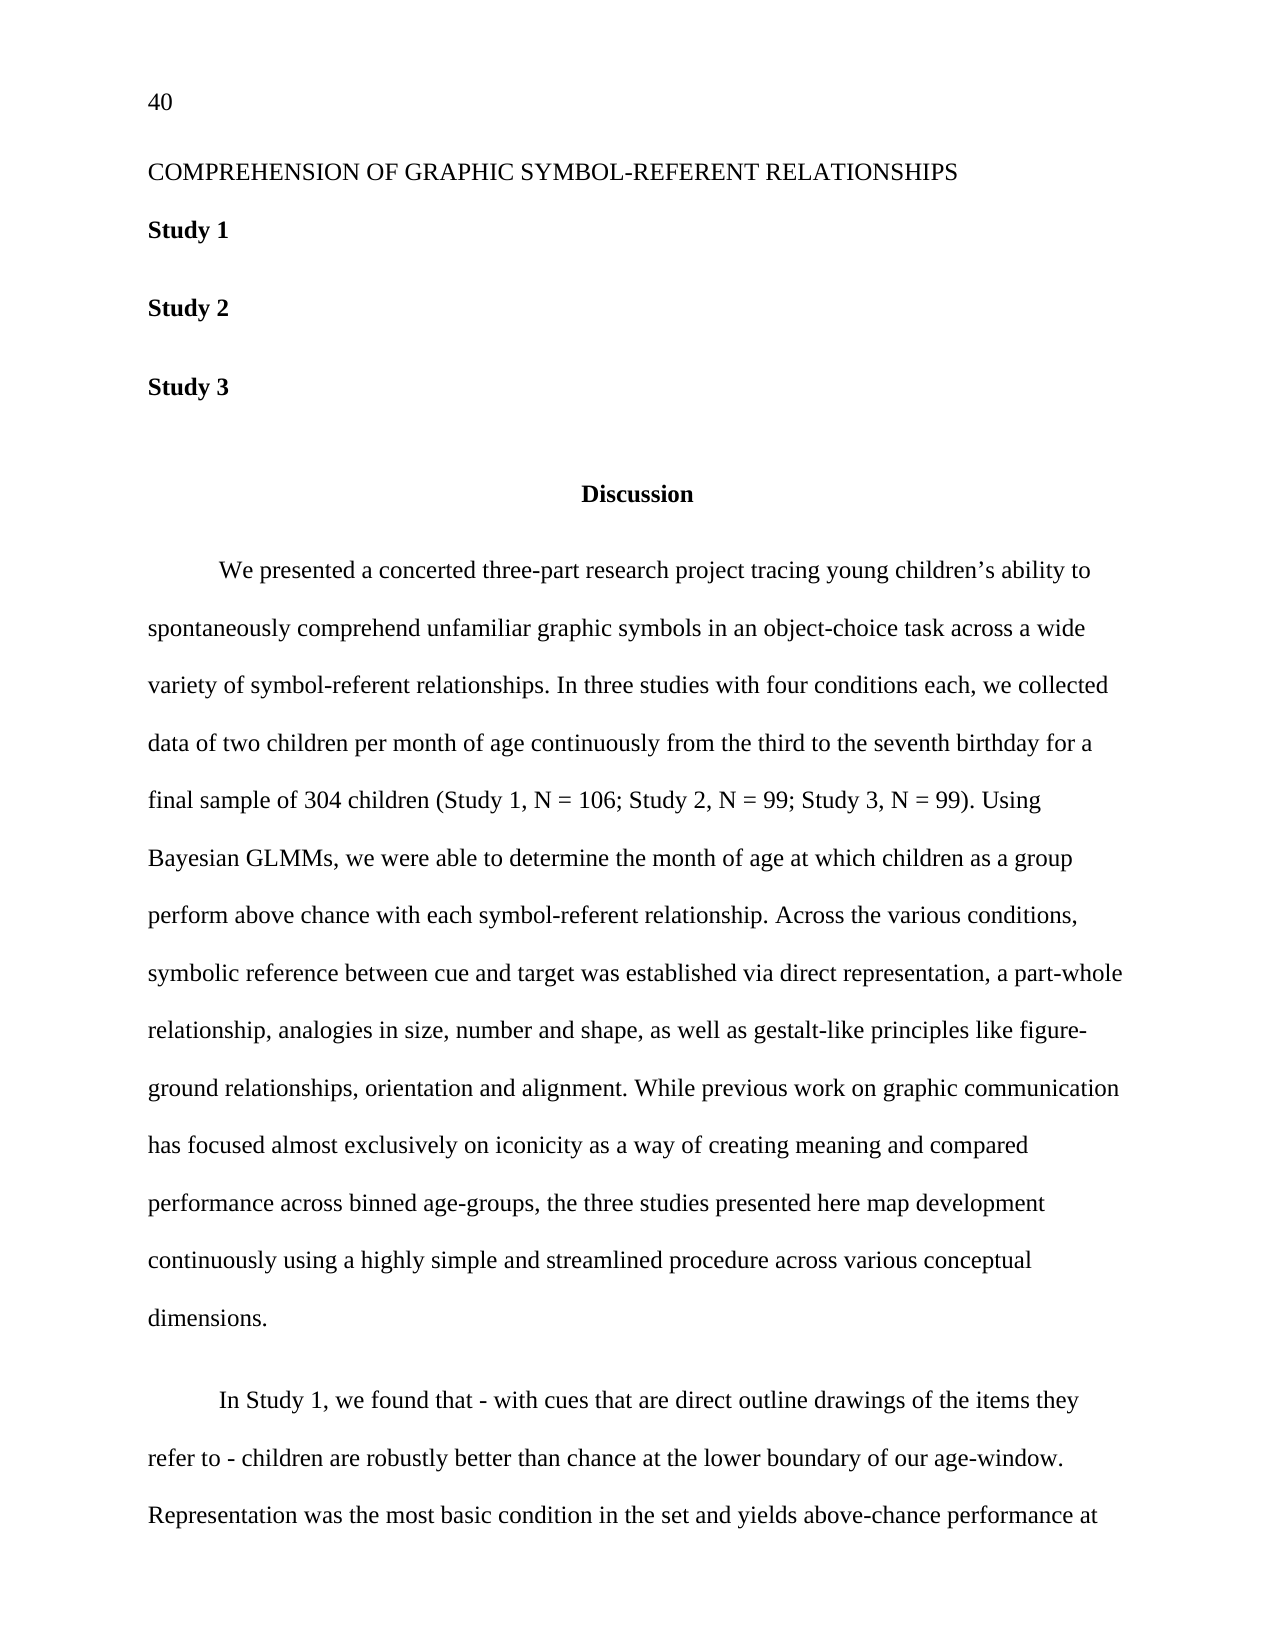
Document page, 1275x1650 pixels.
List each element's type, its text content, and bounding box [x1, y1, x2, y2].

text We presented a concerted three-part research project tracing young children’s ability to spontaneously comprehend unfamiliar graphic symbols in an object-choice task across a wide variety of symbol-referent relationships. In three studies with four conditions each, we collected data of two children per month of age continuously from the third to the seventh birthday for a final sample of 304 children (Study 1, N = 106; Study 2, N = 99; Study 3, N = 99). Using Bayesian GLMMs, we were able to determine the month of age at which children as a group perform above chance with each symbol-referent relationship. Across the various conditions, symbolic reference between cue and target was established via direct representation, a part-whole relationship, analogies in size, number and shape, as well as gestalt-like principles like figure-ground relationships, orientation and alignment. While previous work on graphic communication has focused almost exclusively on iconicity as a way of creating meaning and compared performance across binned age-groups, the three studies presented here map development continuously using a highly simple and streamlined procedure across various conceptual dimensions. [148, 555, 1127, 1332]
subtitle Study 3 [148, 372, 1127, 400]
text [148, 1385, 1127, 1529]
subtitle Study 1 [148, 215, 1127, 244]
subtitle Discussion [148, 479, 1127, 508]
subtitle Study 2 [148, 293, 1127, 322]
